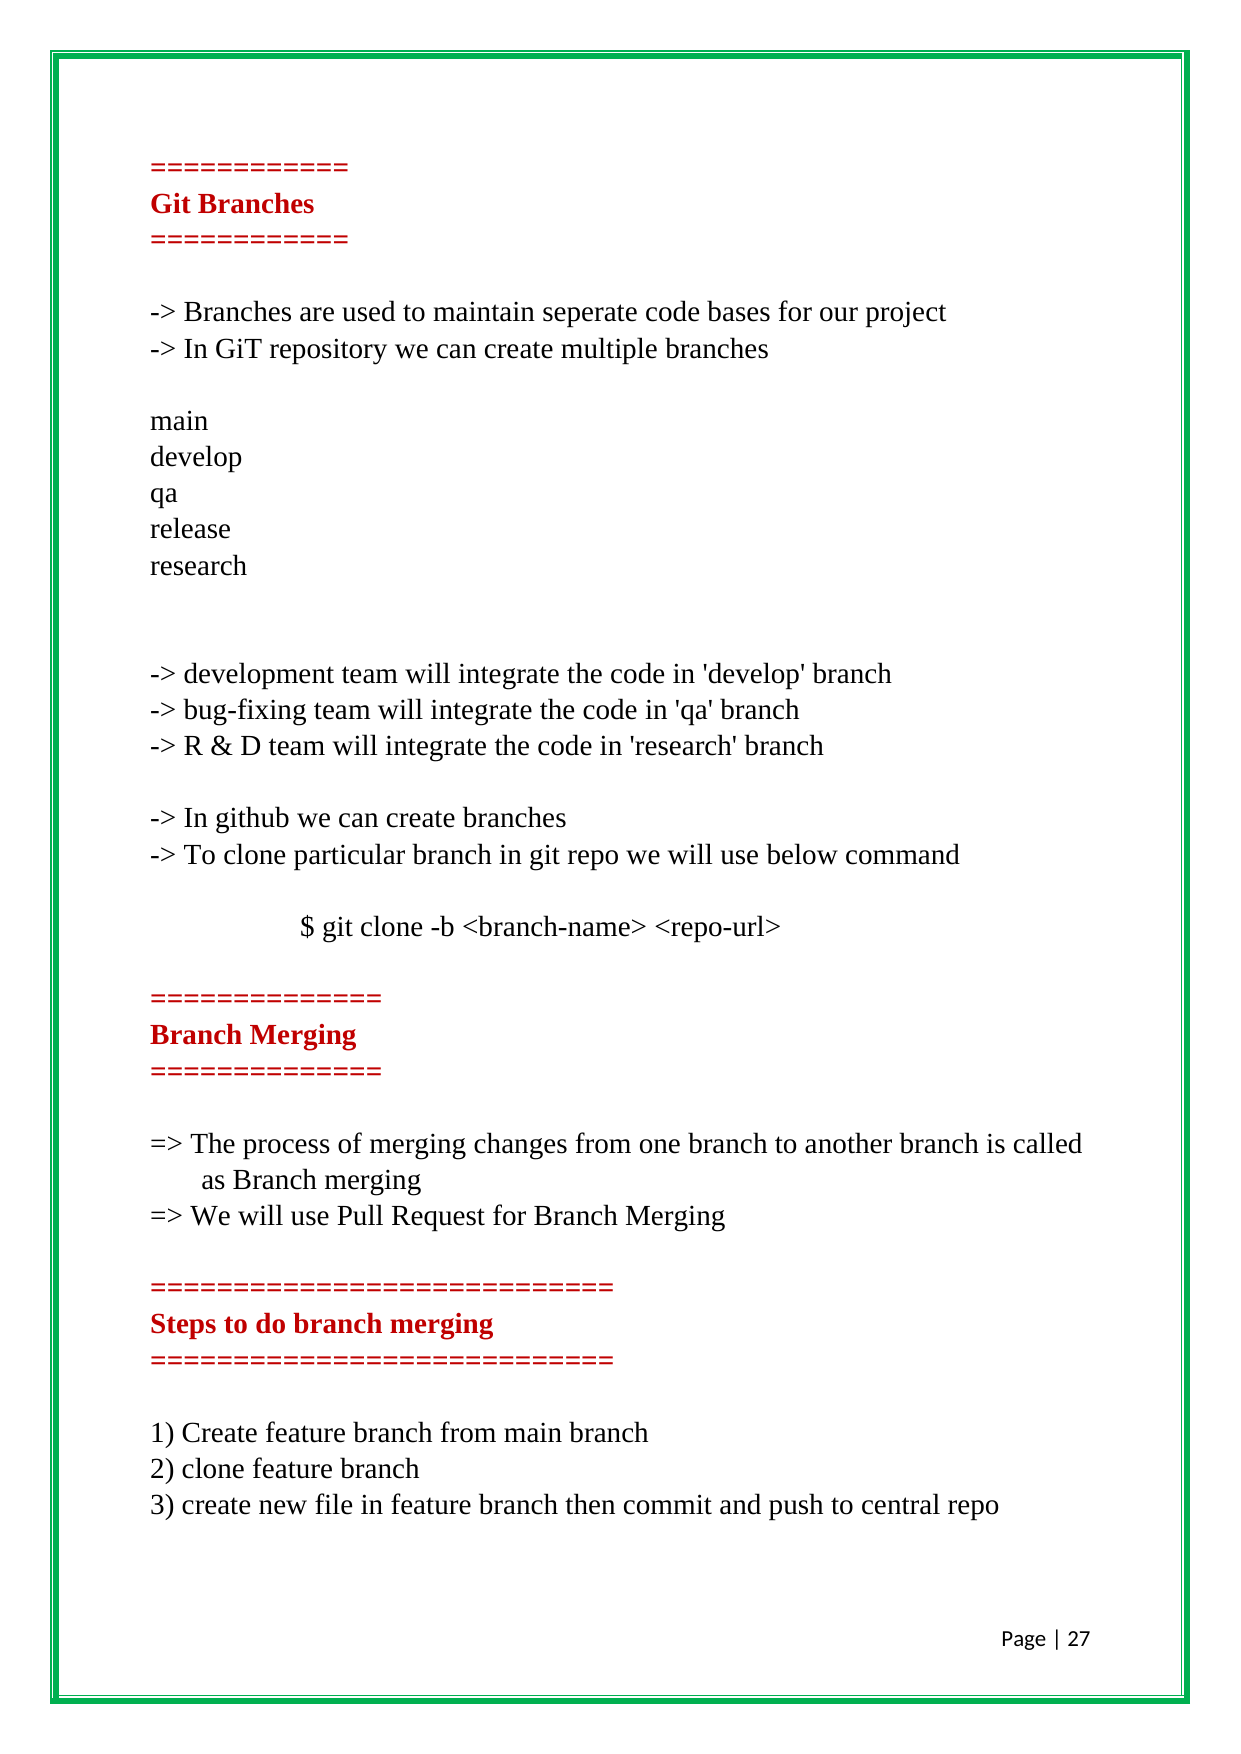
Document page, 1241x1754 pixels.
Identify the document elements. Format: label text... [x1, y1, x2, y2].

text -> To clone particular branch in git repo we will use below command [150, 837, 1090, 870]
text release [150, 511, 1090, 545]
text Steps to do branch merging [150, 1307, 1090, 1340]
text Branch Merging [150, 1017, 1090, 1051]
text -> bug-fixing team will integrate the code in 'qa' branch [150, 692, 1090, 726]
text -> Branches are used to maintain seperate code bases for our project [150, 294, 1090, 328]
text 3) create new file in feature branch then commit and push to central repo [150, 1487, 1090, 1521]
text -> R & D team will integrate the code in 'research' branch [150, 728, 1090, 762]
text ============ [150, 150, 1090, 183]
text ============ [150, 222, 1090, 256]
text => We will use Pull Request for Branch Merging [150, 1198, 1090, 1232]
text research [150, 548, 1090, 581]
text 1) Create feature branch from main branch [150, 1415, 1090, 1449]
text -> In github we can create branches [150, 801, 1090, 834]
text main [150, 403, 1090, 437]
text qa [150, 475, 1090, 509]
text -> development team will integrate the code in 'develop' branch [150, 656, 1090, 689]
text ============================ [150, 1343, 1090, 1376]
text Git Branches [150, 186, 1090, 220]
text as Branch merging [150, 1162, 1090, 1196]
text develop [150, 439, 1090, 473]
text ============================ [150, 1271, 1090, 1304]
text ============== [150, 1054, 1090, 1087]
text -> In GiT repository we can create multiple branches [150, 331, 1090, 364]
text 2) clone feature branch [150, 1451, 1090, 1485]
text ============== [150, 981, 1090, 1015]
text => The process of merging changes from one branch to another branch is called [150, 1126, 1090, 1159]
text $ git clone -b <branch-name> <repo-url> [150, 909, 1090, 943]
